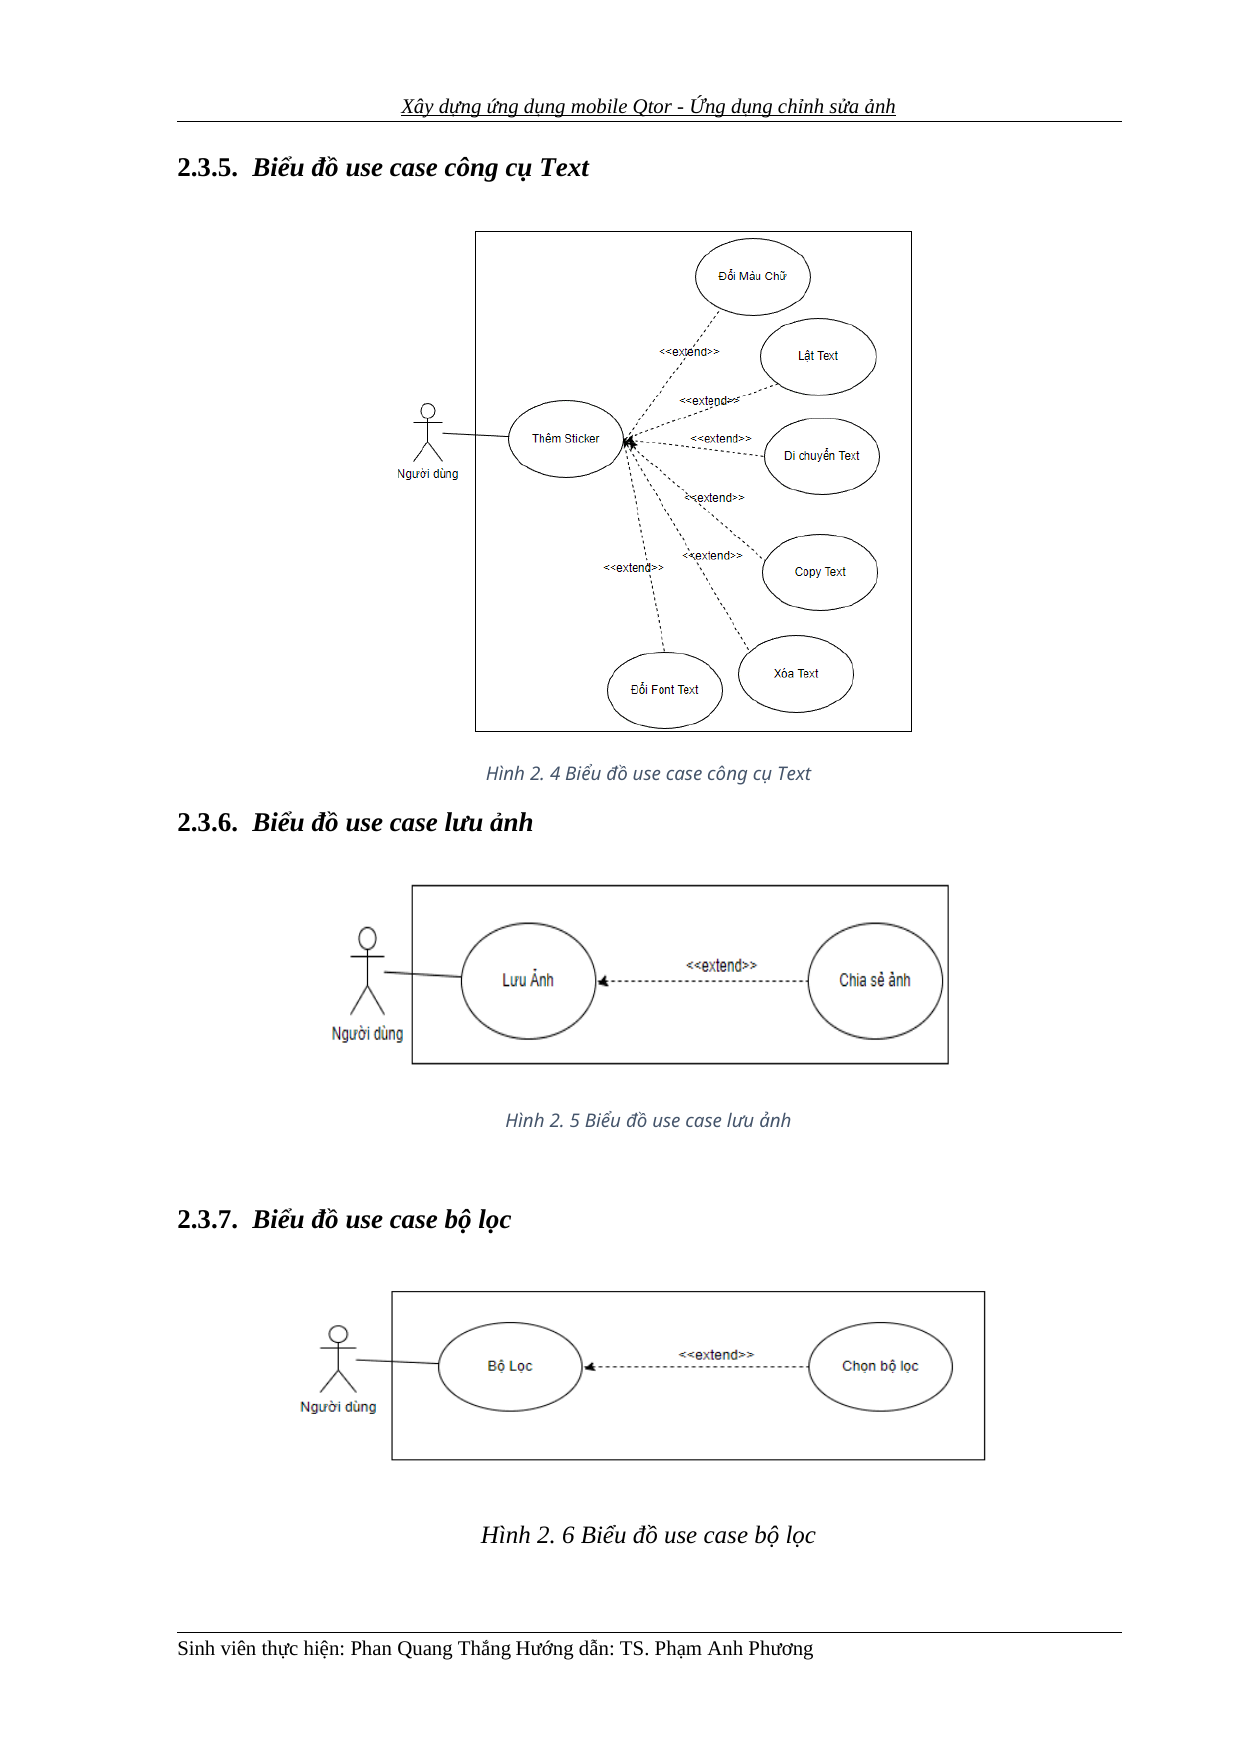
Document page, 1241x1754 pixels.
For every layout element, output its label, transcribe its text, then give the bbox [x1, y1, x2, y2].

text Hình 2. 6 Biểu đồ use case bộ lọc [177, 1520, 1122, 1548]
picture [320, 862, 979, 1095]
text Hình 2. 4 Biểu đồ use case công cụ Text [177, 760, 1122, 785]
subtitle Biểu đồ use case lưu ảnh [177, 806, 1122, 837]
picture [375, 207, 924, 748]
subtitle Biểu đồ use case bộ lọc [177, 1203, 1122, 1234]
subtitle Biểu đồ use case công cụ Text [177, 151, 1122, 182]
picture [290, 1259, 1008, 1508]
text Hình 2. 5 Biểu đồ use case lưu ảnh [177, 1107, 1122, 1132]
